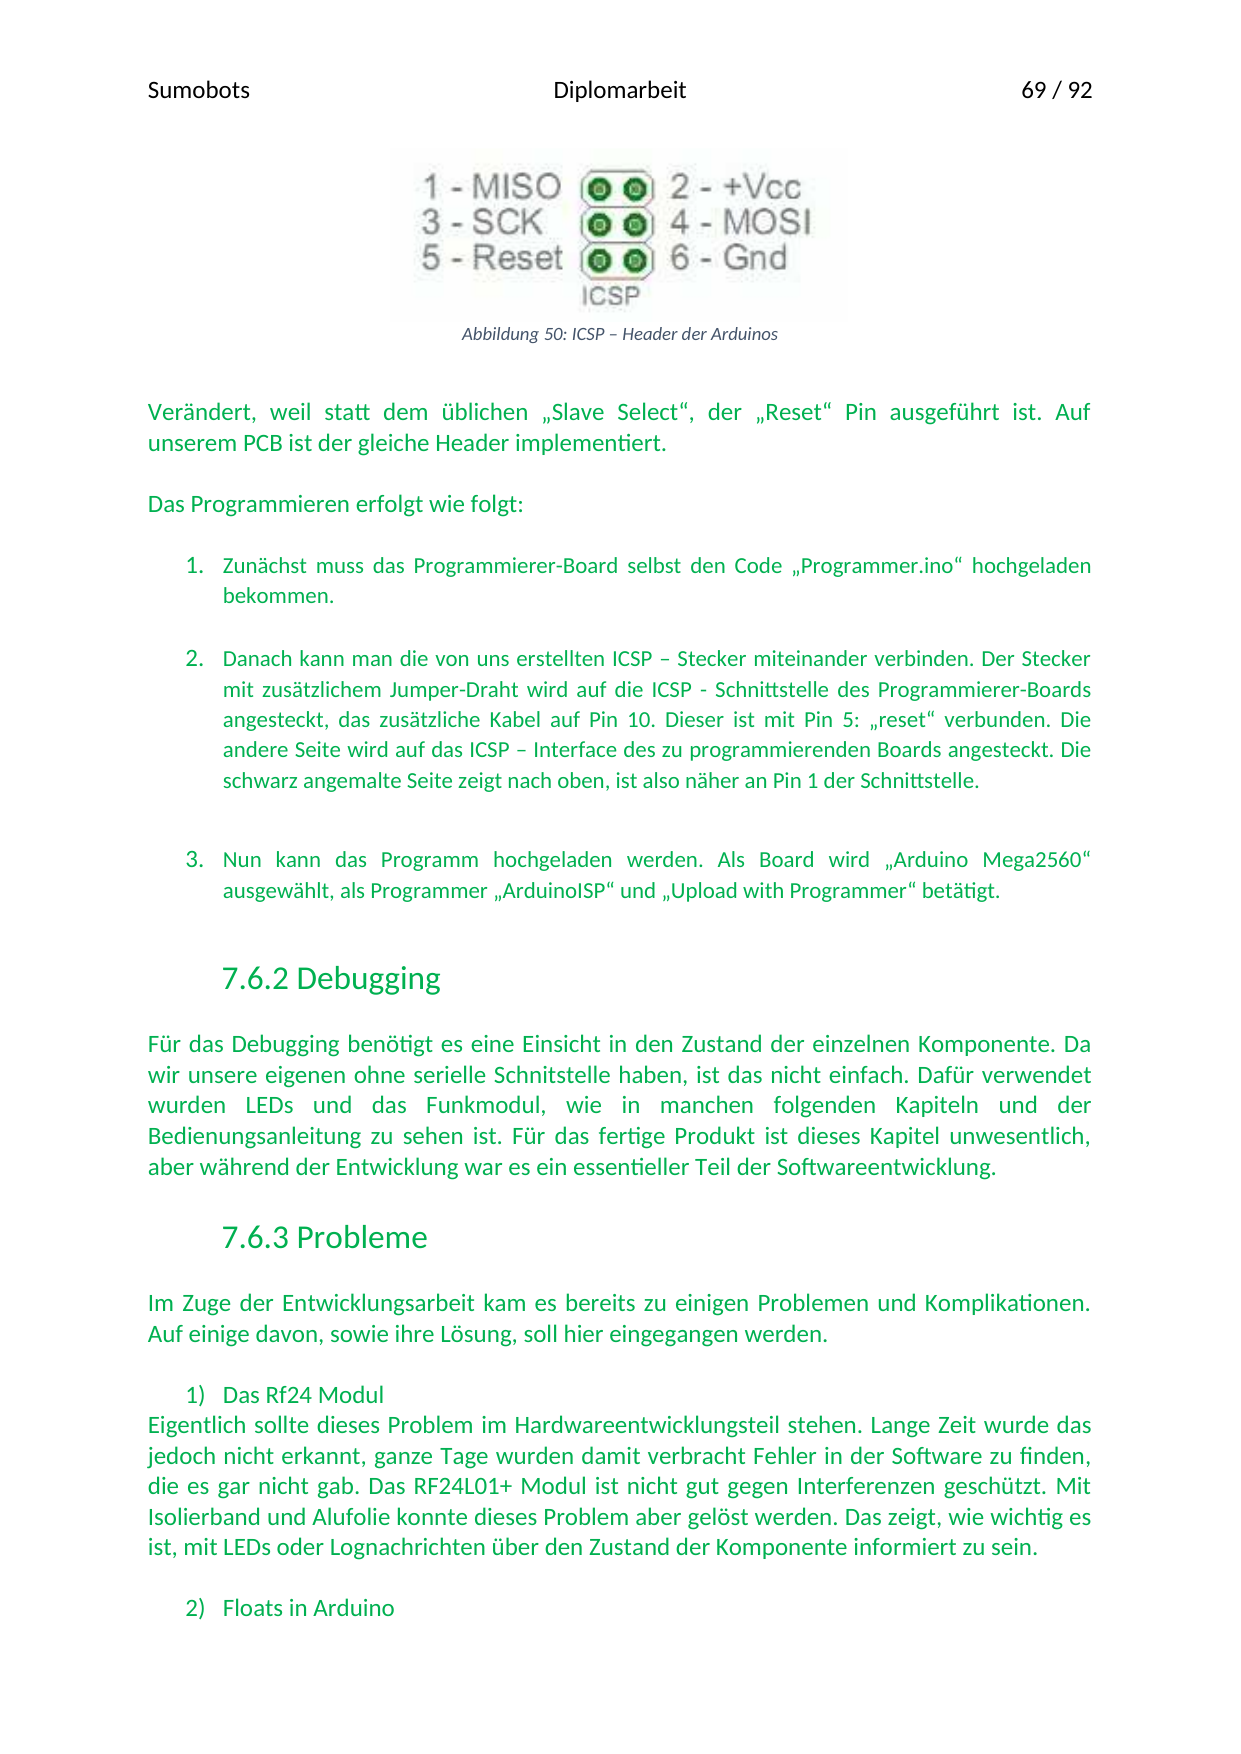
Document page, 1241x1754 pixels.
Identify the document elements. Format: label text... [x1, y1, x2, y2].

text Abbildung 50: ICSP – Header der Arduinos [148, 322, 1093, 345]
list Das Rf24 Modul [185, 1379, 1093, 1409]
text Verändert, weil statt dem üblichen „Slave Select“, der „Reset“ Pin ausgeführt ist. Auf unserem PCB ist der gleiche Header implementiert. [148, 396, 1093, 457]
list Zunächst muss das Programmierer-Board selbst den Code „Programmer.ino“ hochgeladen bekommen. [185, 549, 1093, 610]
subtitle Debugging [221, 957, 1093, 998]
subtitle Probleme [221, 1216, 1093, 1257]
text Im Zuge der Entwicklungsarbeit kam es bereits zu einigen Problemen und Komplikationen. Auf einige davon, sowie ihre Lösung, soll hier eingegangen werden. [148, 1287, 1093, 1348]
list Danach kann man die von uns erstellten ICSP – Stecker miteinander verbinden. Der Stecker mit zusätzlichem Jumper-Draht wird auf die ICSP - Schnittstelle des Programmierer-Boards angesteckt, das zusätzliche Kabel auf Pin 10. Dieser ist mit Pin 5: „reset“ verbunden. Die andere Seite wird auf das ICSP – Interface des zu programmierenden Boards angesteckt. Die schwarz angemalte Seite zeigt nach oben, ist also näher an Pin 1 der Schnittstelle. [185, 642, 1093, 794]
list Floats in Arduino [185, 1592, 1093, 1623]
text Eigentlich sollte dieses Problem im Hardwareentwicklungsteil stehen. Lange Zeit wurde das jedoch nicht erkannt, ganze Tage wurden damit verbracht Fehler in der Software zu finden, die es gar nicht gab. Das RF24L01+ Modul ist nicht gut gegen Interferenzen geschützt. Mit Isolierband und Alufolie konnte dieses Problem aber gelöst werden. Das zeigt, wie wichtig es ist, mit LEDs oder Lognachrichten über den Zustand der Komponente informiert zu sein. [148, 1409, 1093, 1562]
picture [390, 147, 851, 322]
text Das Programmieren erfolgt wie folgt: [148, 488, 1093, 518]
text Für das Debugging benötigt es eine Einsicht in den Zustand der einzelnen Komponente. Da wir unsere eigenen ohne serielle Schnitstelle haben, ist das nicht einfach. Dafür verwendet wurden LEDs und das Funkmodul, wie in manchen folgenden Kapiteln und der Bedienungsanleitung zu sehen ist. Für das fertige Produkt ist dieses Kapitel unwesentlich, aber während der Entwicklung war es ein essentieller Teil der Softwareentwicklung. [148, 1029, 1093, 1181]
list Nun kann das Programm hochgeladen werden. Als Board wird „Arduino Mega2560“ ausgewählt, als Programmer „ArduinoISP“ und „Upload with Programmer“ betätigt. [185, 843, 1093, 904]
